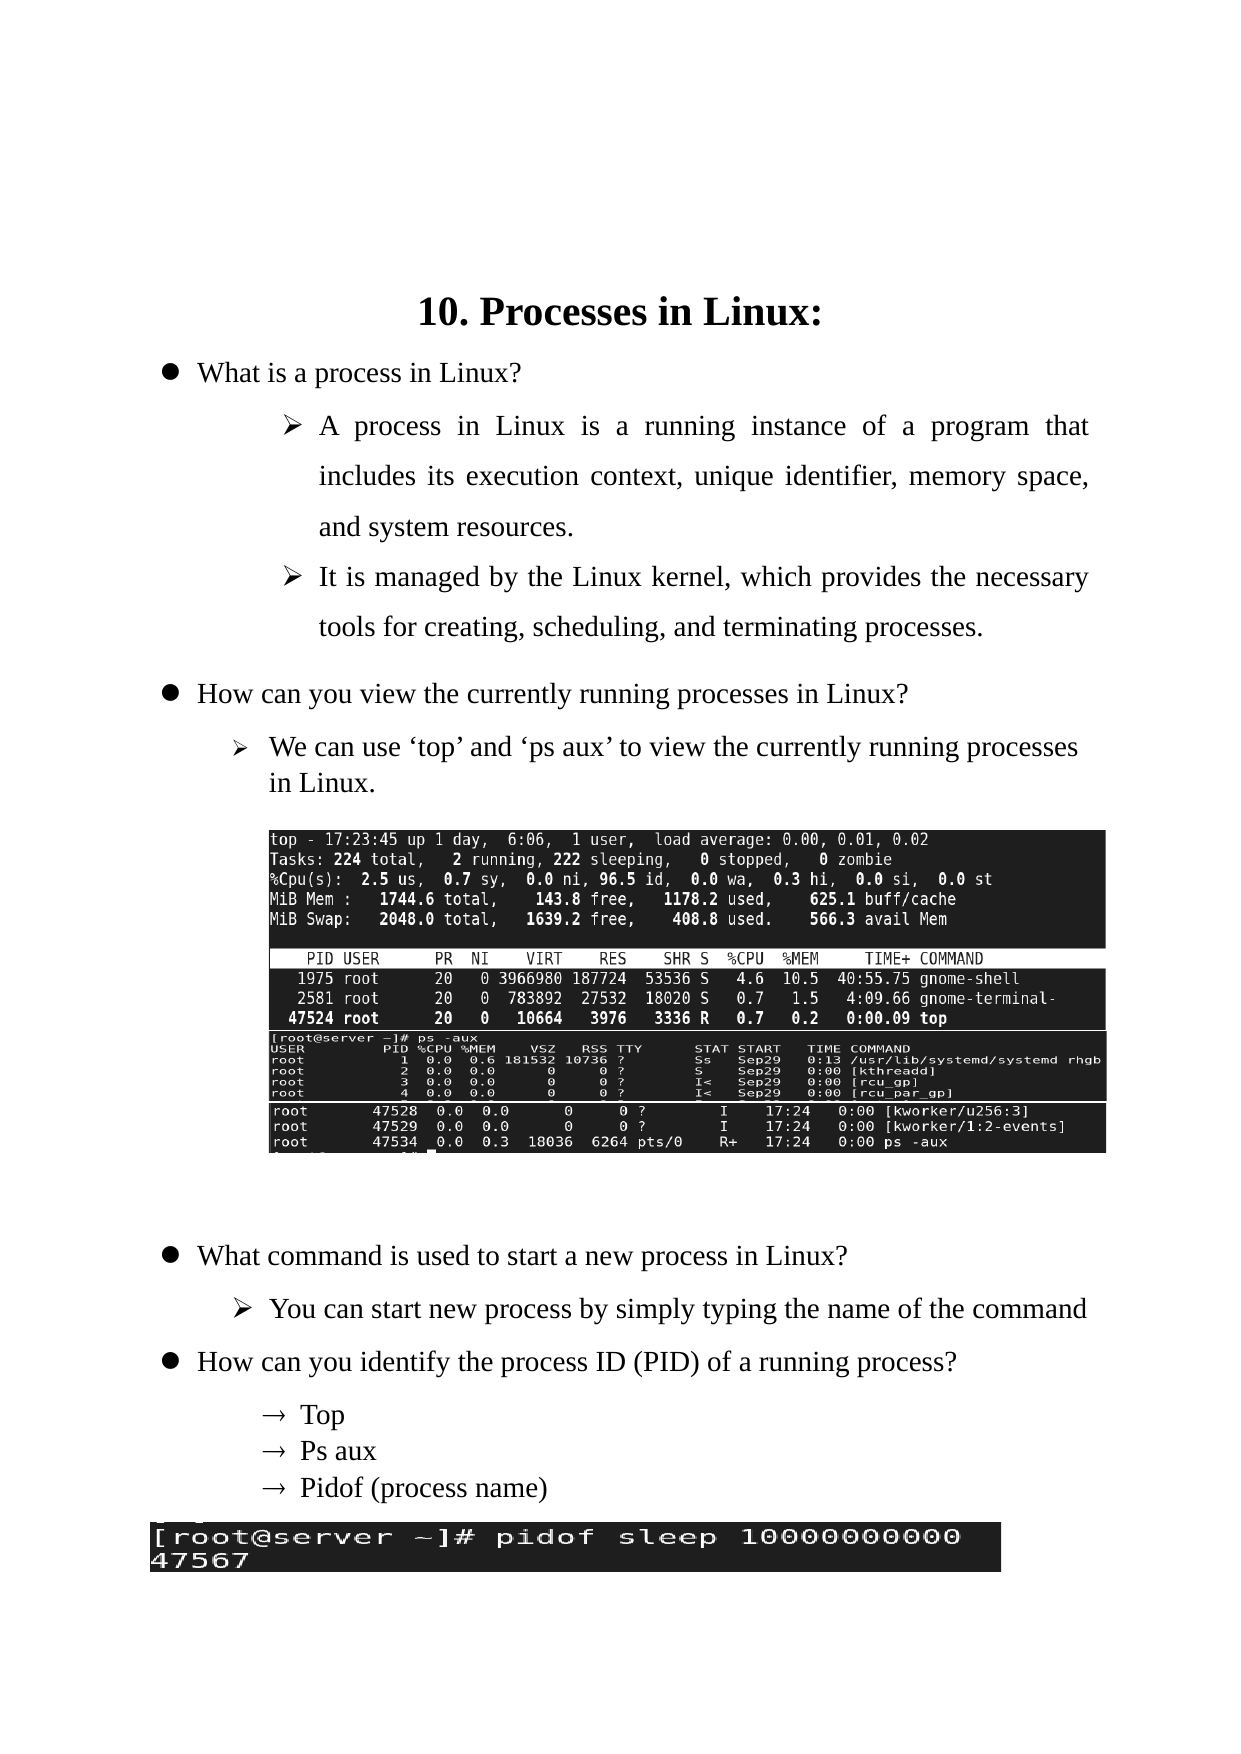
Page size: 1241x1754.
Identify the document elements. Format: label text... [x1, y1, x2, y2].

list What is a process in Linux? [159, 355, 1090, 389]
text 10. Processes in Linux: [150, 287, 1090, 334]
list A process in Linux is a running instance of a program that includes its execution context, unique identifier, memory space, and system resources. [281, 408, 1090, 542]
picture [150, 1522, 1002, 1572]
list Ps aux [262, 1433, 1090, 1467]
list We can use ‘top’ and ‘ps aux’ to view the currently running processes in Linux. [231, 729, 1090, 799]
list You can start new process by simply typing the name of the command [231, 1291, 1090, 1325]
list How can you identify the process ID (PID) of a running process? [159, 1344, 1090, 1378]
picture [268, 1031, 1107, 1101]
list Pidof (process name) [262, 1470, 1090, 1503]
picture [268, 830, 1106, 1030]
list How can you view the currently running processes in Linux? [159, 676, 1090, 710]
list It is managed by the Linux kernel, which provides the necessary tools for creating, scheduling, and terminating processes. [281, 559, 1090, 643]
list Top [262, 1397, 1090, 1431]
list What command is used to start a new process in Linux? [159, 1238, 1090, 1272]
picture [268, 1103, 1107, 1153]
